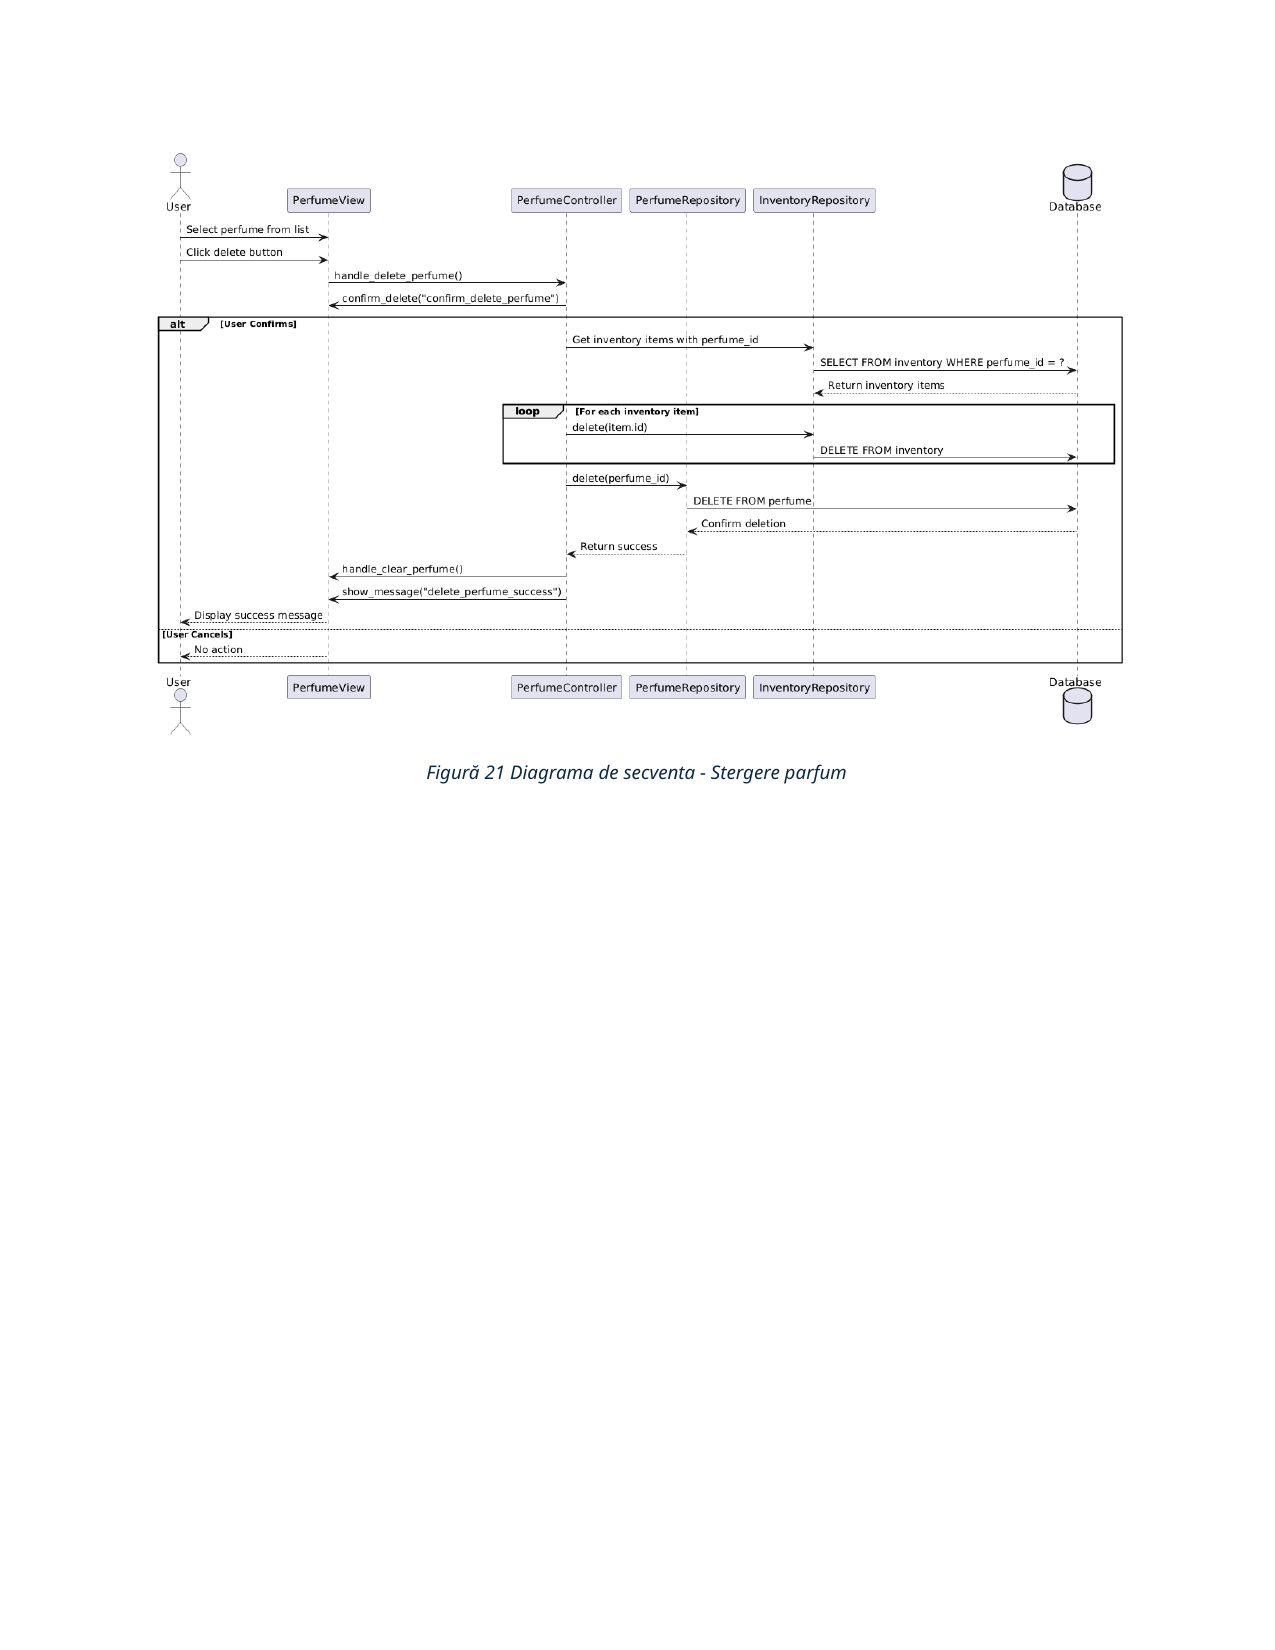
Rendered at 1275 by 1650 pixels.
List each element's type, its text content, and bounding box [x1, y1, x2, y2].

picture [150, 150, 1125, 738]
